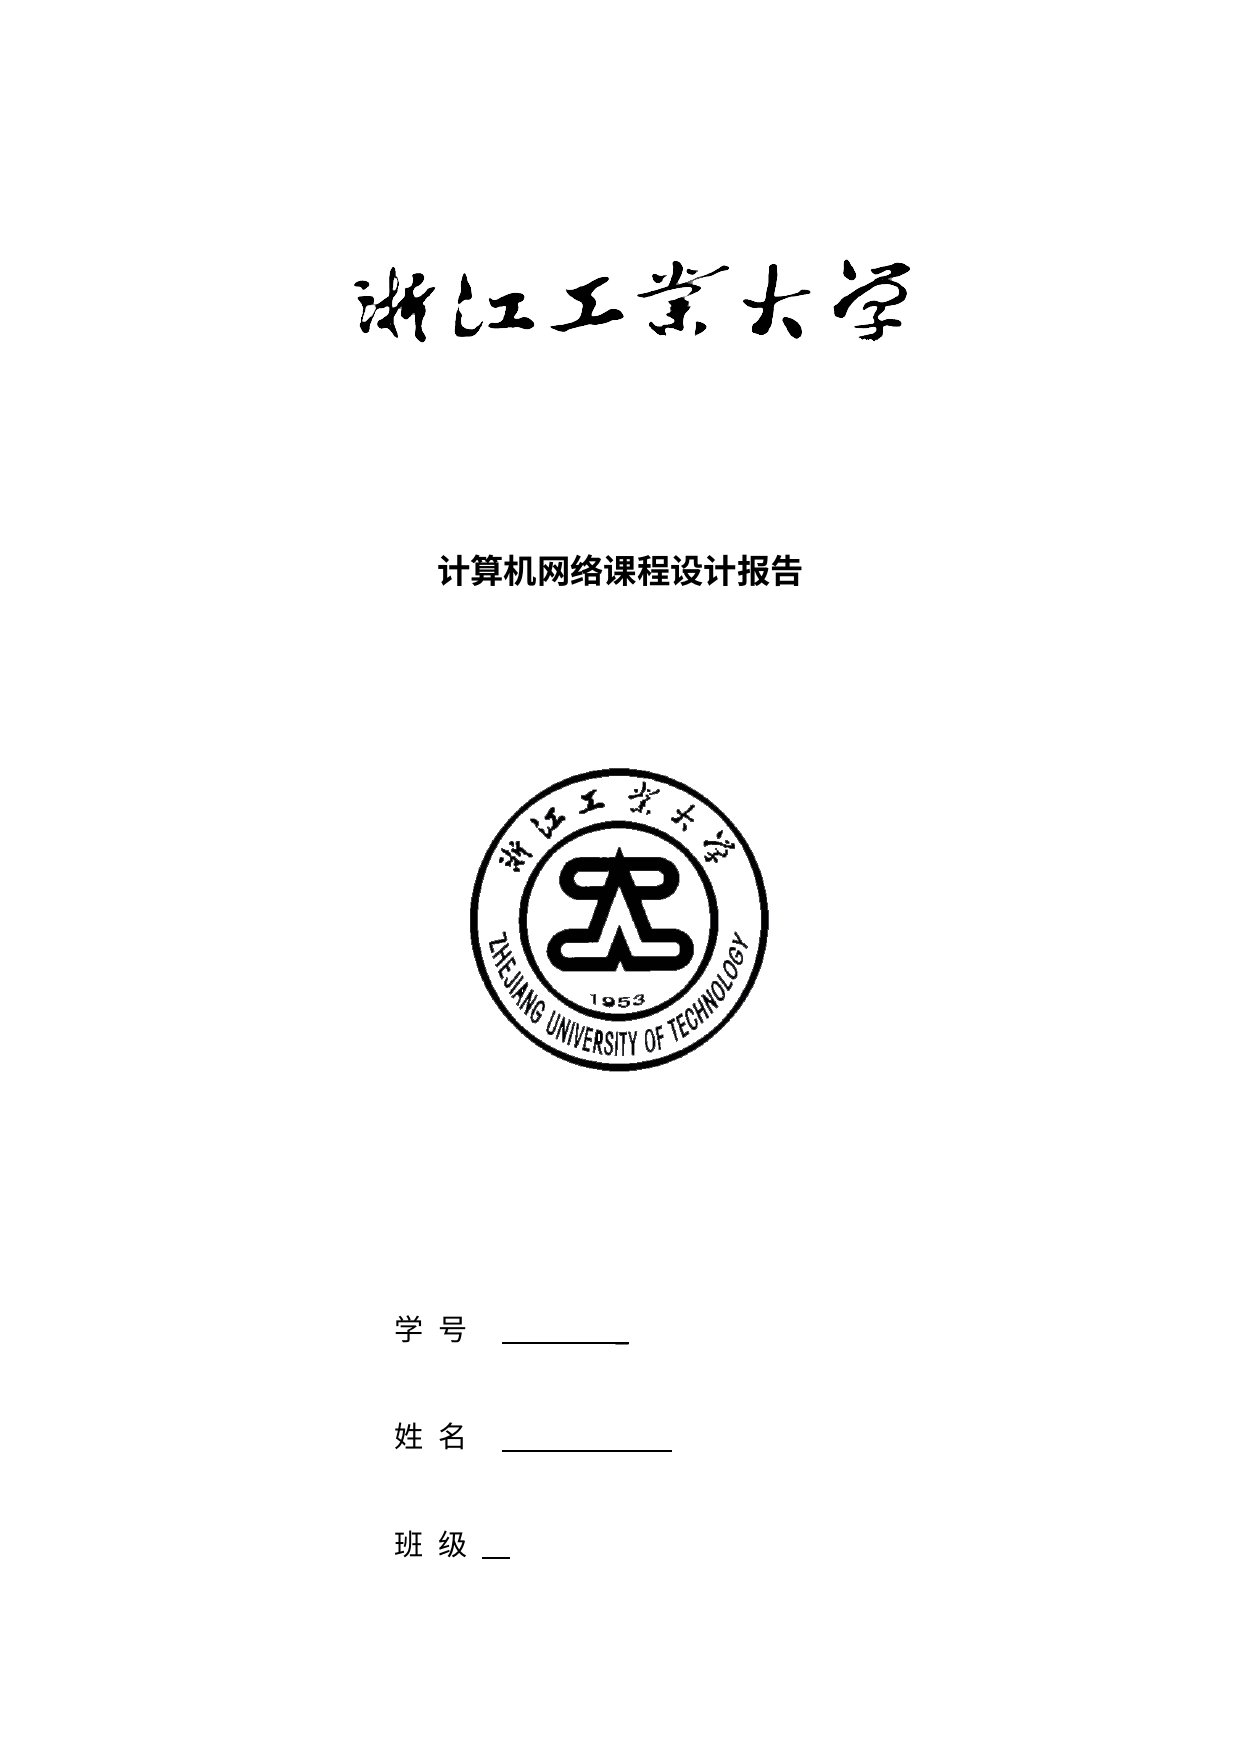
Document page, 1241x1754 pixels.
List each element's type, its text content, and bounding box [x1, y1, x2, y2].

text 班 级 [275, 1510, 1053, 1575]
text 学 号 _ [275, 1295, 1053, 1360]
text 计算机网络课程设计报告 [187, 537, 1053, 602]
picture [455, 768, 785, 1082]
text 姓 名 [275, 1402, 1053, 1467]
picture [345, 257, 927, 347]
